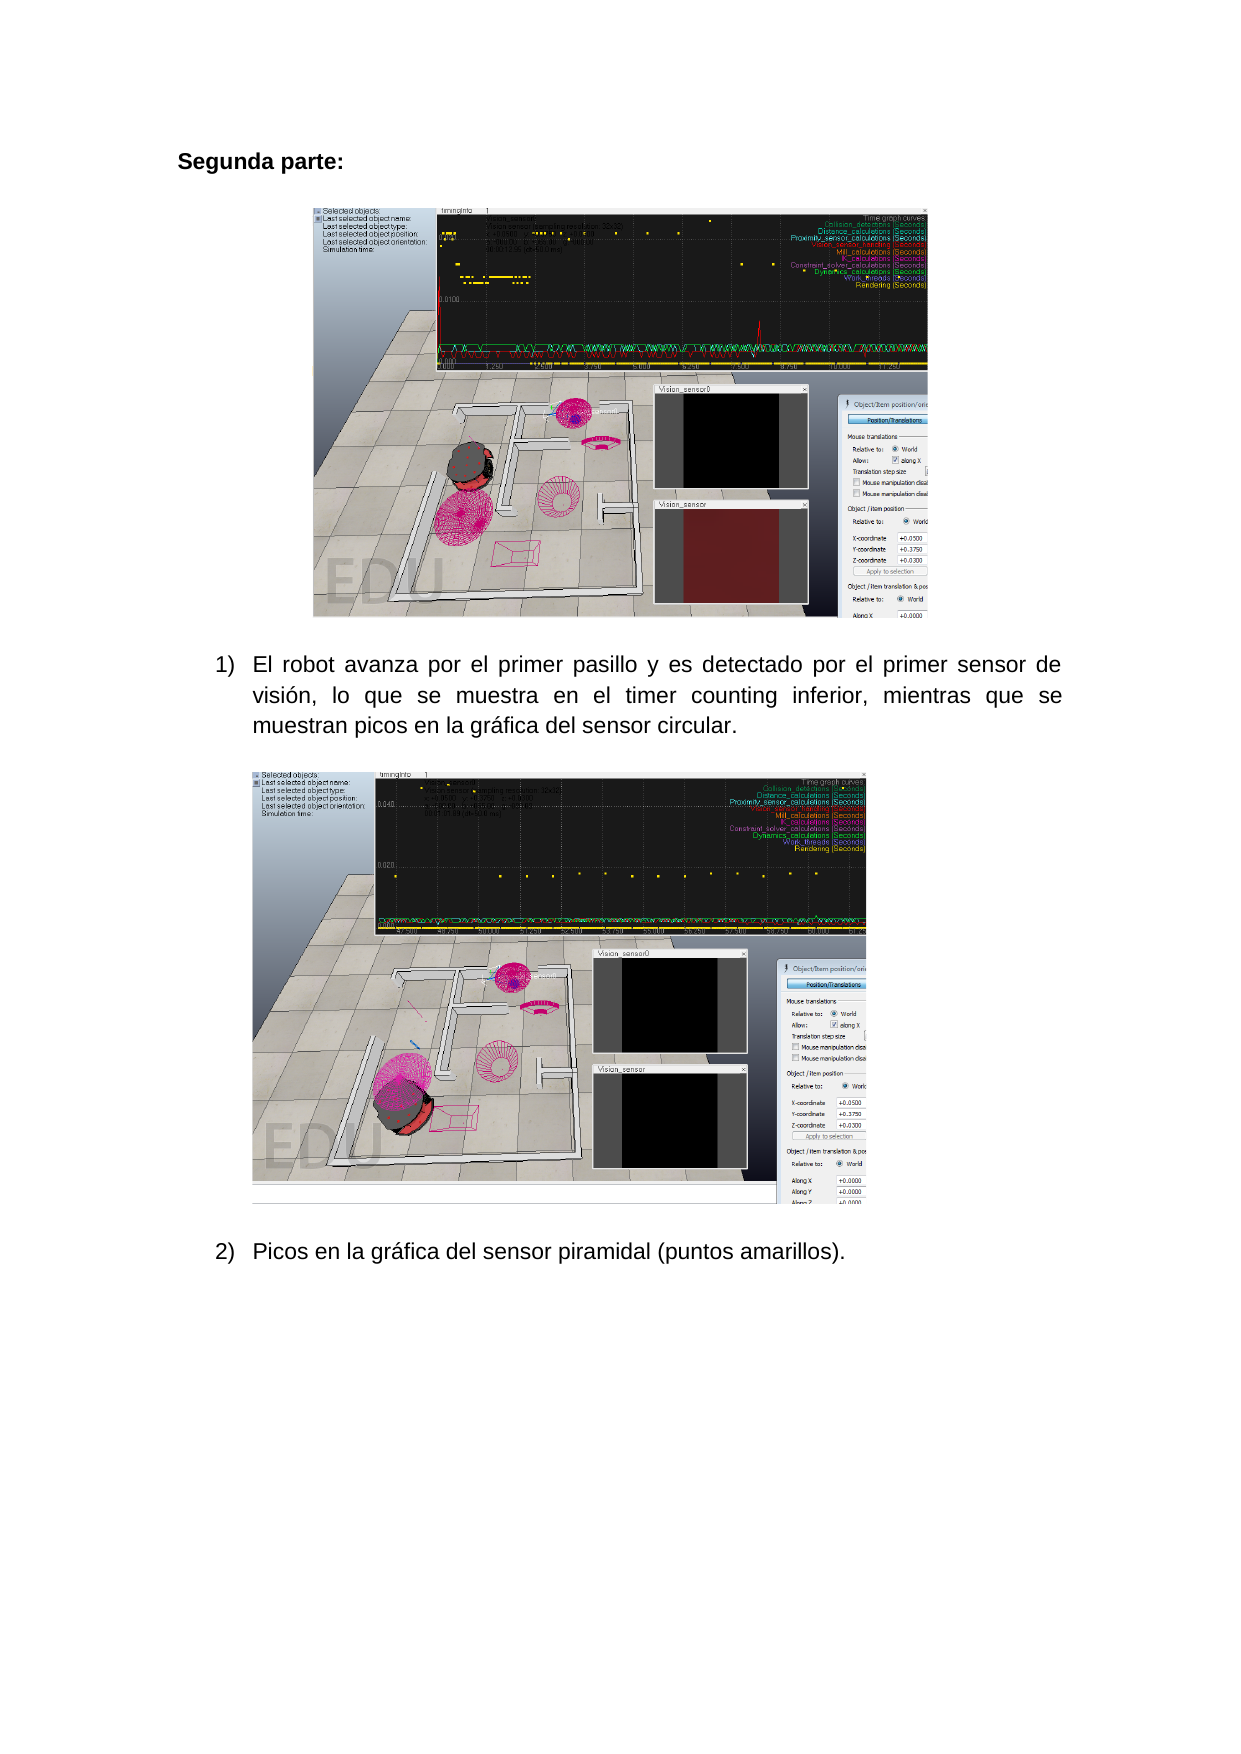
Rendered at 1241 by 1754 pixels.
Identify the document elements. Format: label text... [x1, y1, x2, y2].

picture [312, 208, 928, 618]
list Picos en la gráfica del sensor piramidal (puntos amarillos). [215, 1238, 1063, 1264]
list El robot avanza por el primer pasillo y es detectado por el primer sensor de visión, lo que se muestra en el timer counting inferior, mientras que se muestran picos en la gráfica del sensor circular. [215, 651, 1063, 738]
text Segunda parte: [177, 148, 1063, 174]
picture [252, 772, 867, 1204]
